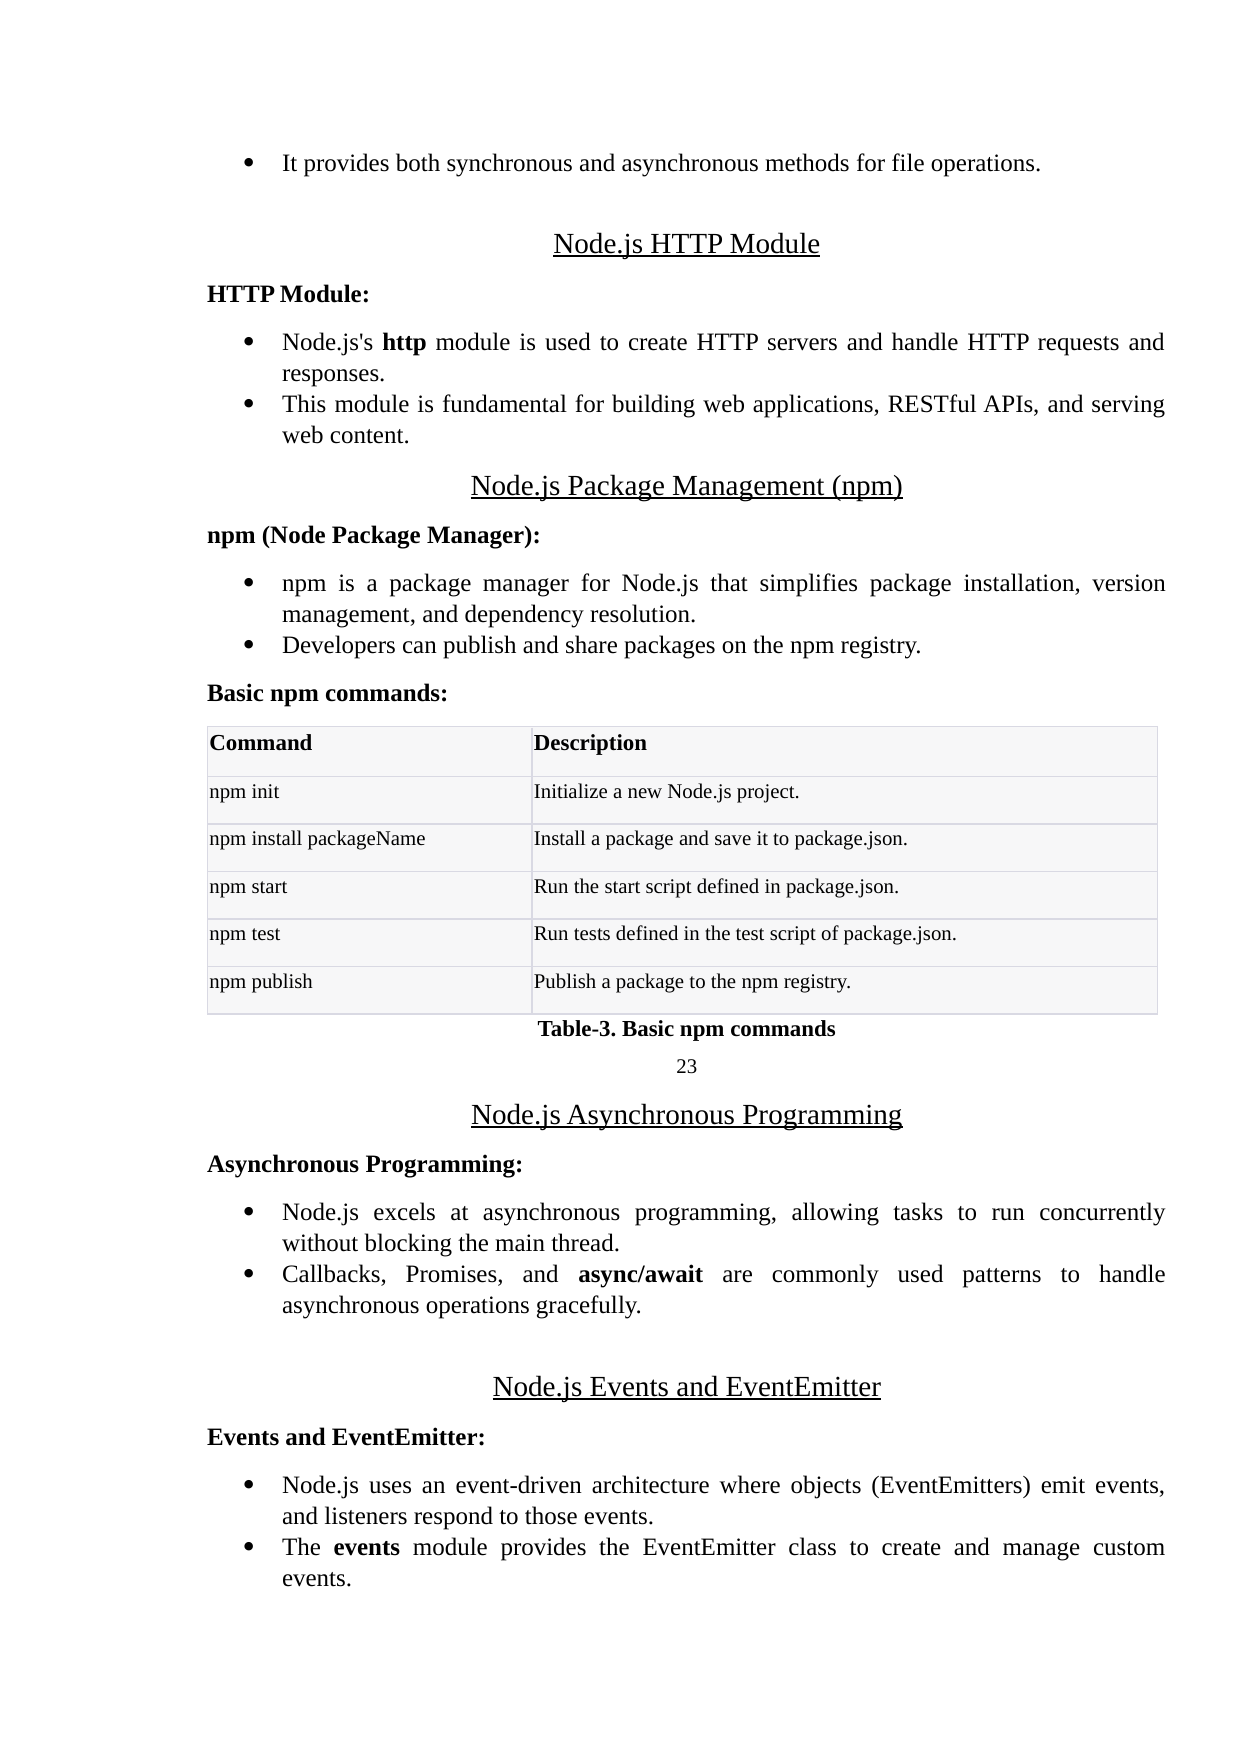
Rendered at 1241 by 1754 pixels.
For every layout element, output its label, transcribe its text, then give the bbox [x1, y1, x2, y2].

table_cell npm start [208, 872, 531, 918]
list It provides both synchronous and asynchronous methods for file operations. [244, 148, 1166, 176]
table_cell npm test [208, 920, 531, 966]
table_cell npm install packageName [208, 825, 531, 871]
text Node.js Events and EventEmitter [207, 1369, 1166, 1403]
list Callbacks, Promises, and async/await are commonly used patterns to handle asynchronous operations gracefully. [244, 1259, 1166, 1319]
text HTTP Module: [207, 279, 1166, 308]
text Basic npm commands: [207, 678, 1166, 707]
text Node.js Asynchronous Programming [207, 1097, 1166, 1130]
table_cell Run tests defined in the test script of package.json. [533, 920, 1157, 966]
list This module is fundamental for building web applications, RESTful APIs, and serving web content. [244, 389, 1166, 449]
text npm (Node Package Manager): [207, 521, 1166, 549]
list Node.js excels at asynchronous programming, allowing tasks to run concurrently without blocking the main thread. [244, 1197, 1166, 1257]
list Node.js's http module is used to create HTTP servers and handle HTTP requests and responses. [244, 327, 1166, 387]
table_cell Install a package and save it to package.json. [533, 825, 1157, 871]
list Developers can publish and share packages on the npm registry. [244, 630, 1166, 659]
table_cell Run the start script defined in package.json. [533, 872, 1157, 918]
table_cell npm init [208, 777, 531, 823]
table_cell Publish a package to the npm registry. [533, 967, 1157, 1013]
text Table-3. Basic npm commands [207, 1015, 1166, 1041]
text 23 [207, 1054, 1166, 1078]
table_cell Initialize a new Node.js project. [533, 777, 1157, 823]
table_header Command [208, 727, 532, 776]
list The events module provides the EventEmitter class to create and manage custom events. [244, 1532, 1166, 1592]
text Node.js HTTP Module [207, 226, 1166, 260]
list npm is a package manager for Node.js that simplifies package installation, version management, and dependency resolution. [244, 568, 1166, 628]
table_cell npm publish [208, 967, 531, 1013]
table_header Description [533, 727, 1157, 776]
text Node.js Package Management (npm) [207, 468, 1166, 501]
list Node.js uses an event-driven architecture where objects (EventEmitters) emit events, and listeners respond to those events. [244, 1470, 1166, 1529]
text Events and EventEmitter: [207, 1422, 1166, 1451]
text Asynchronous Programming: [207, 1149, 1166, 1178]
